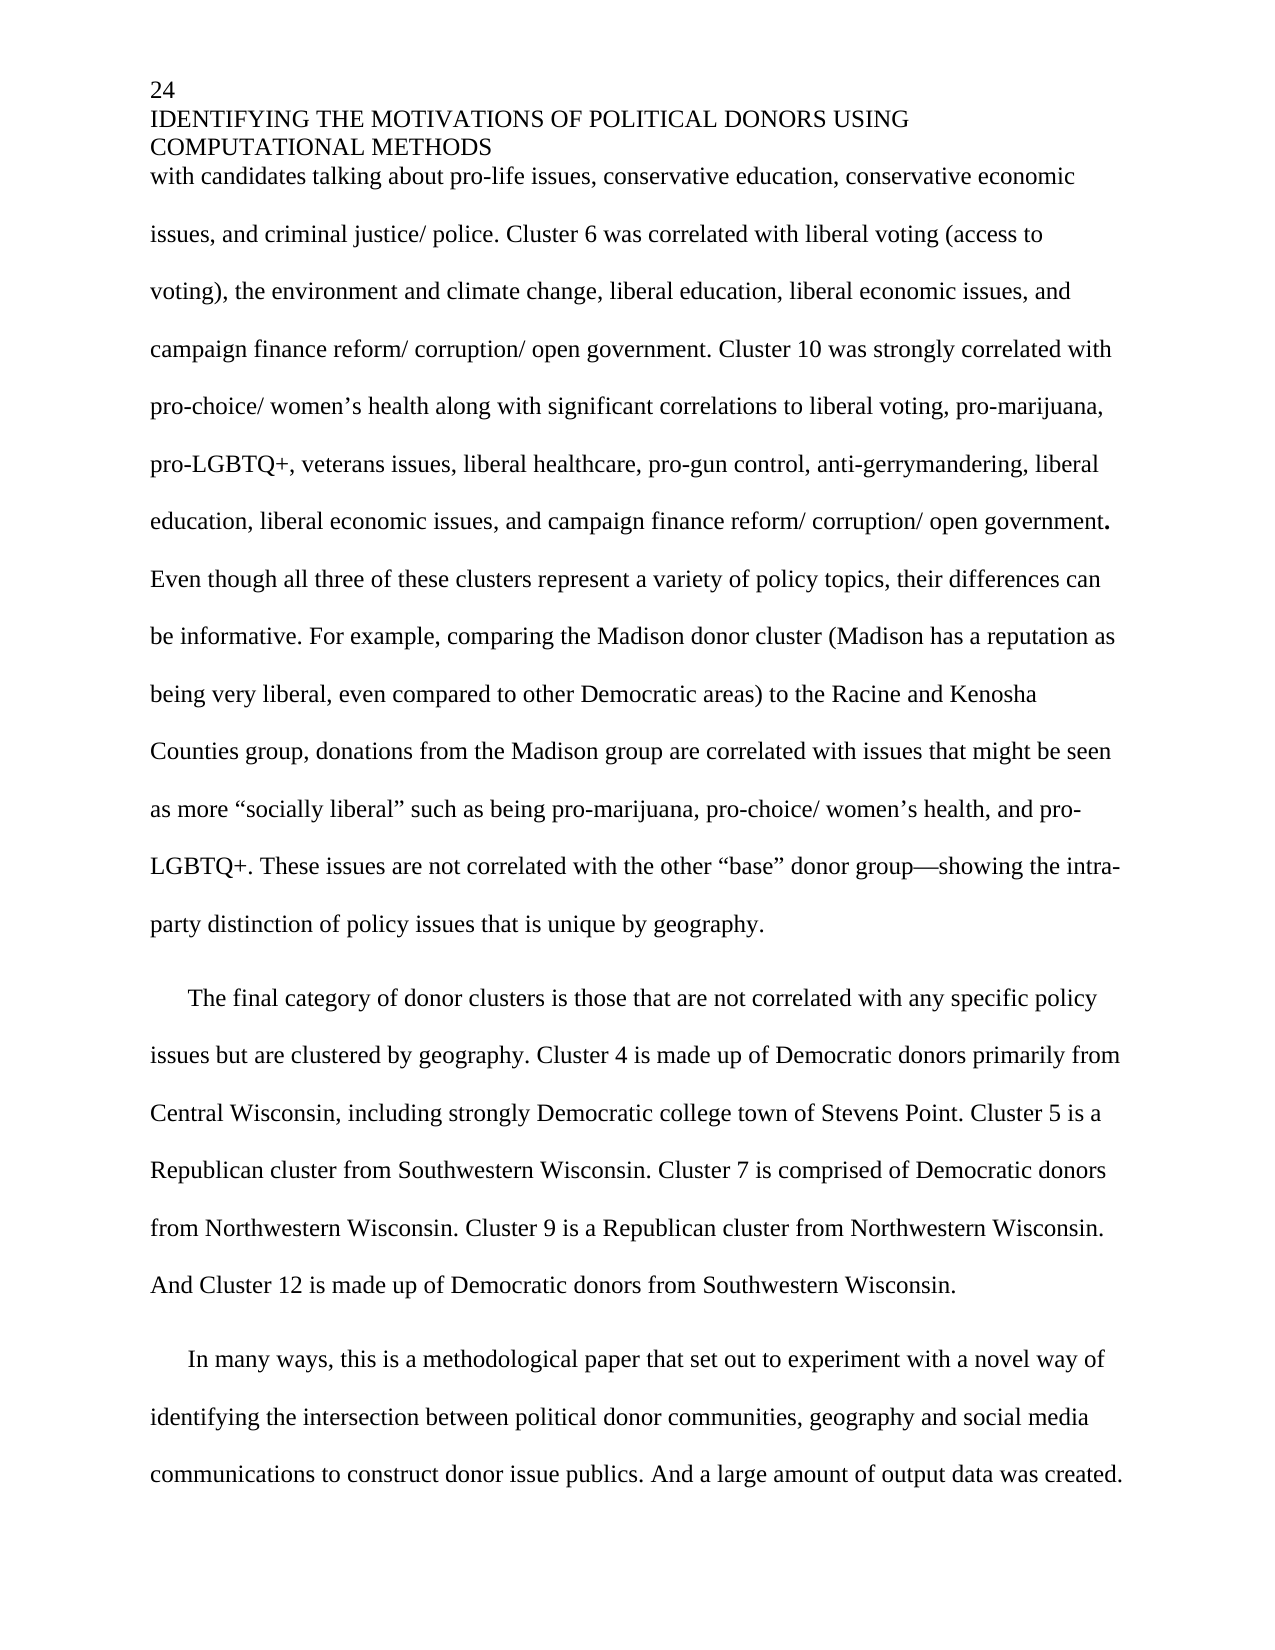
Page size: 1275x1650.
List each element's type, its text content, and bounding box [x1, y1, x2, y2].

text The final category of donor clusters is those that are not correlated with any specific policy issues but are clustered by geography. Cluster 4 is made up of Democratic donors primarily from Central Wisconsin, including strongly Democratic college town of Stevens Point. Cluster 5 is a Republican cluster from Southwestern Wisconsin. Cluster 7 is comprised of Democratic donors from Northwestern Wisconsin. Cluster 9 is a Republican cluster from Northwestern Wisconsin. And Cluster 12 is made up of Democratic donors from Southwestern Wisconsin. [150, 983, 1125, 1299]
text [150, 161, 1125, 937]
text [150, 1344, 1125, 1488]
